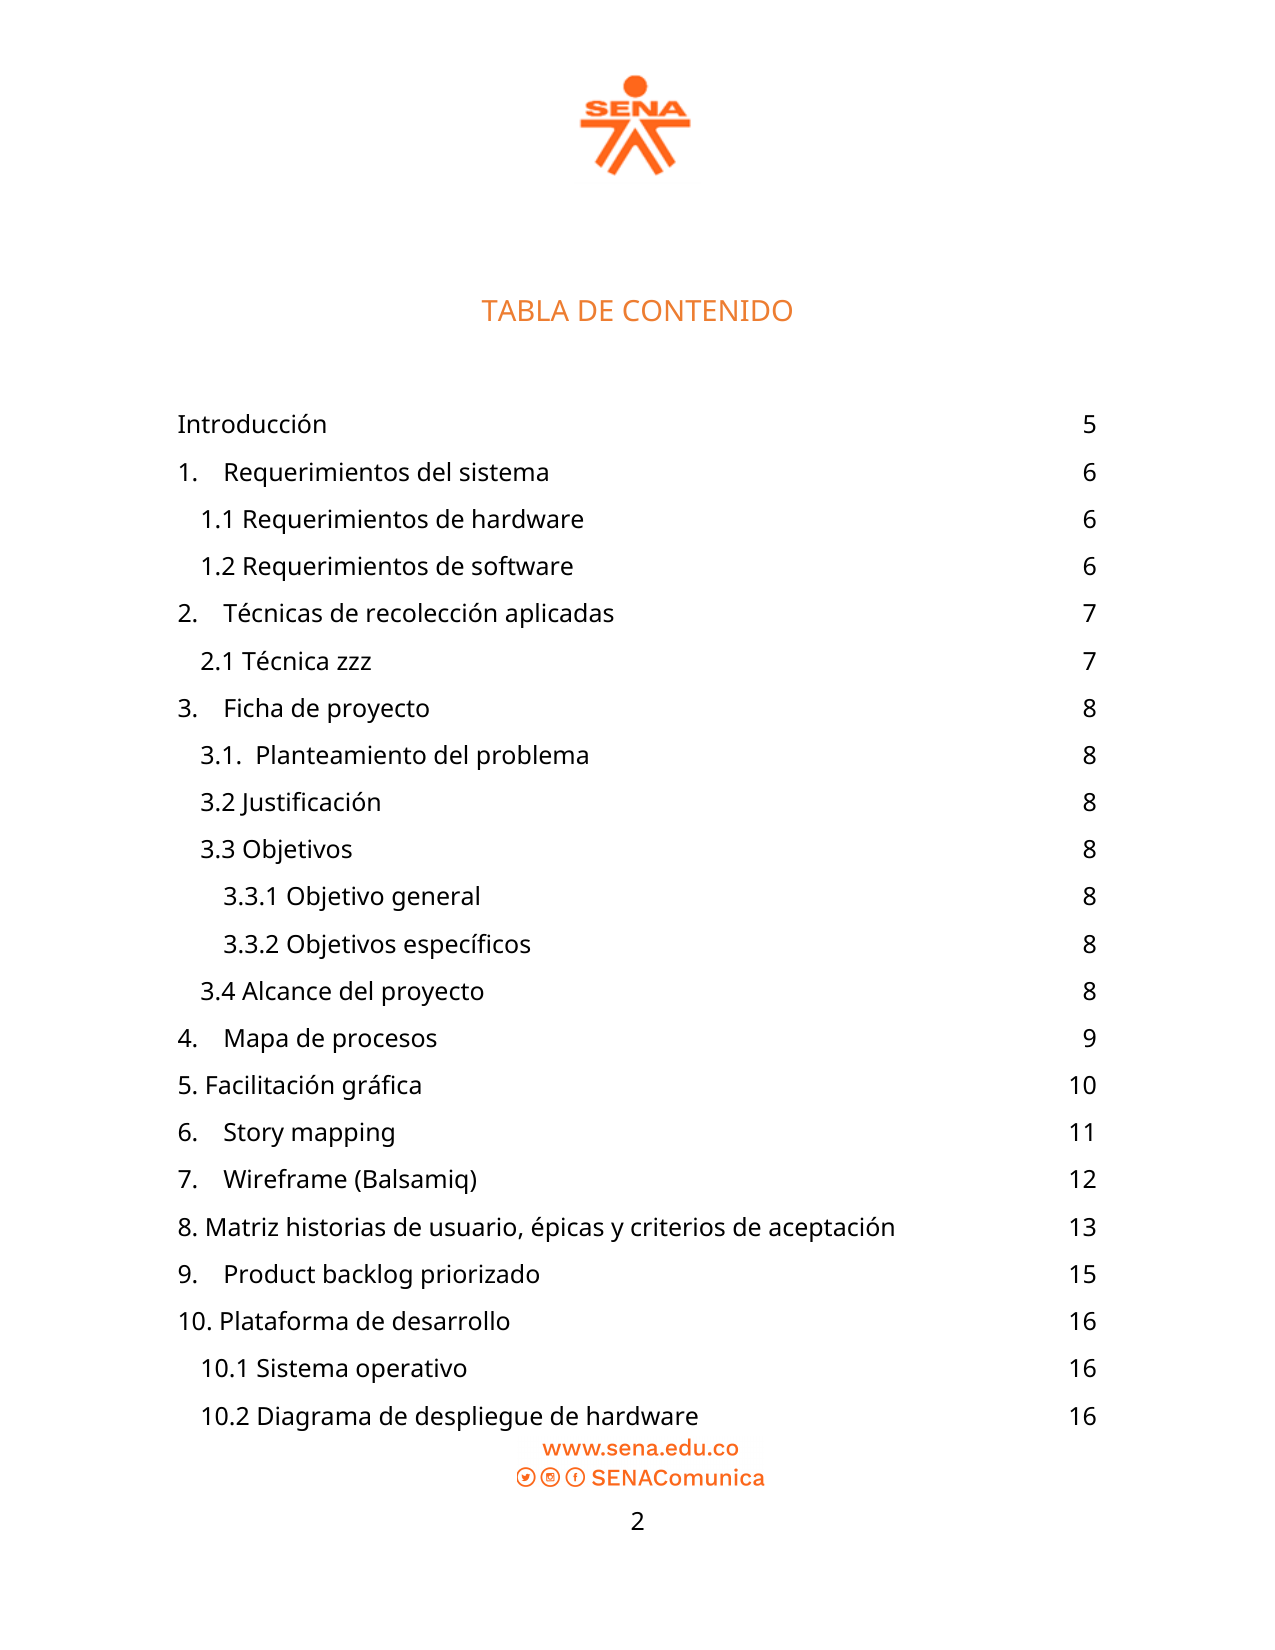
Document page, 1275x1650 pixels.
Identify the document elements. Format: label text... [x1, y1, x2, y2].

picture [517, 1436, 765, 1487]
text TABLA DE CONTENIDO [177, 290, 1098, 330]
picture [573, 73, 702, 184]
